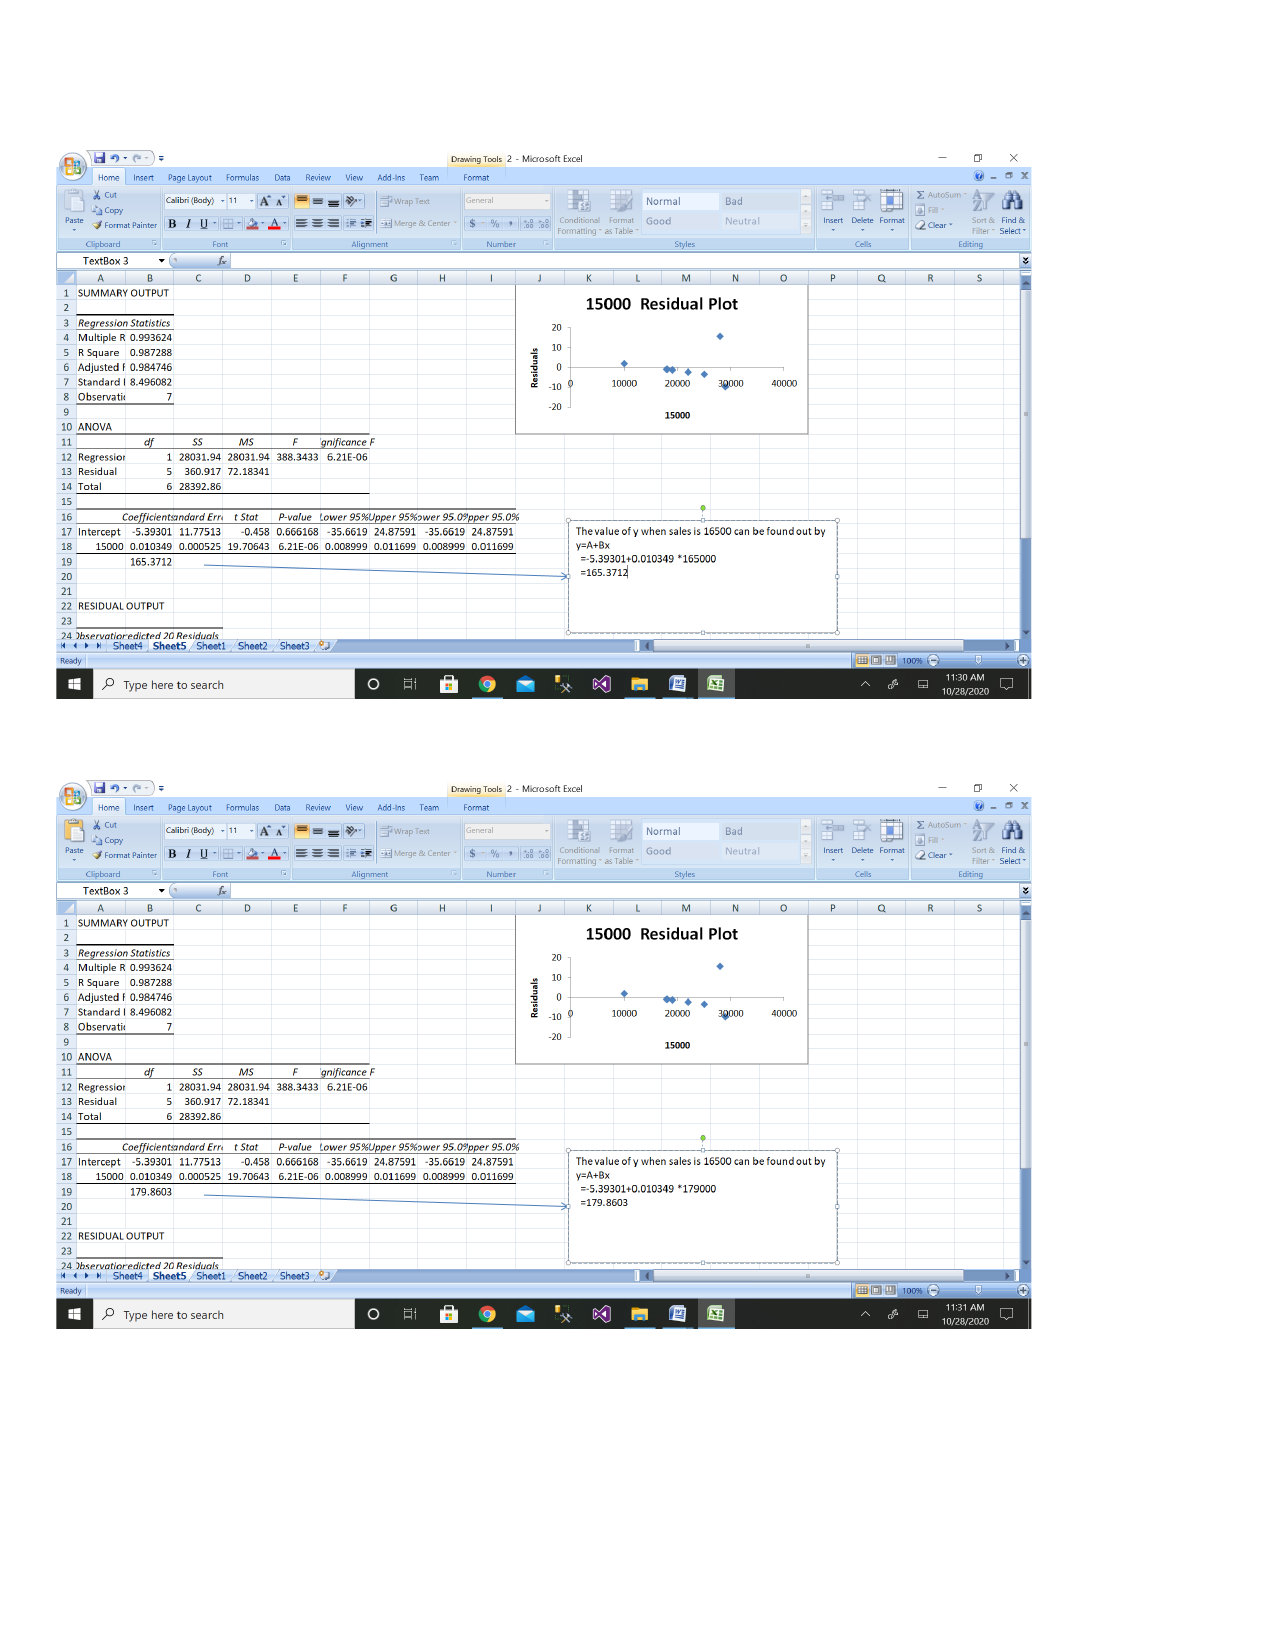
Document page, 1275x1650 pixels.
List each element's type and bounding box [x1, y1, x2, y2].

picture [56, 150, 1032, 699]
picture [56, 779, 1032, 1329]
